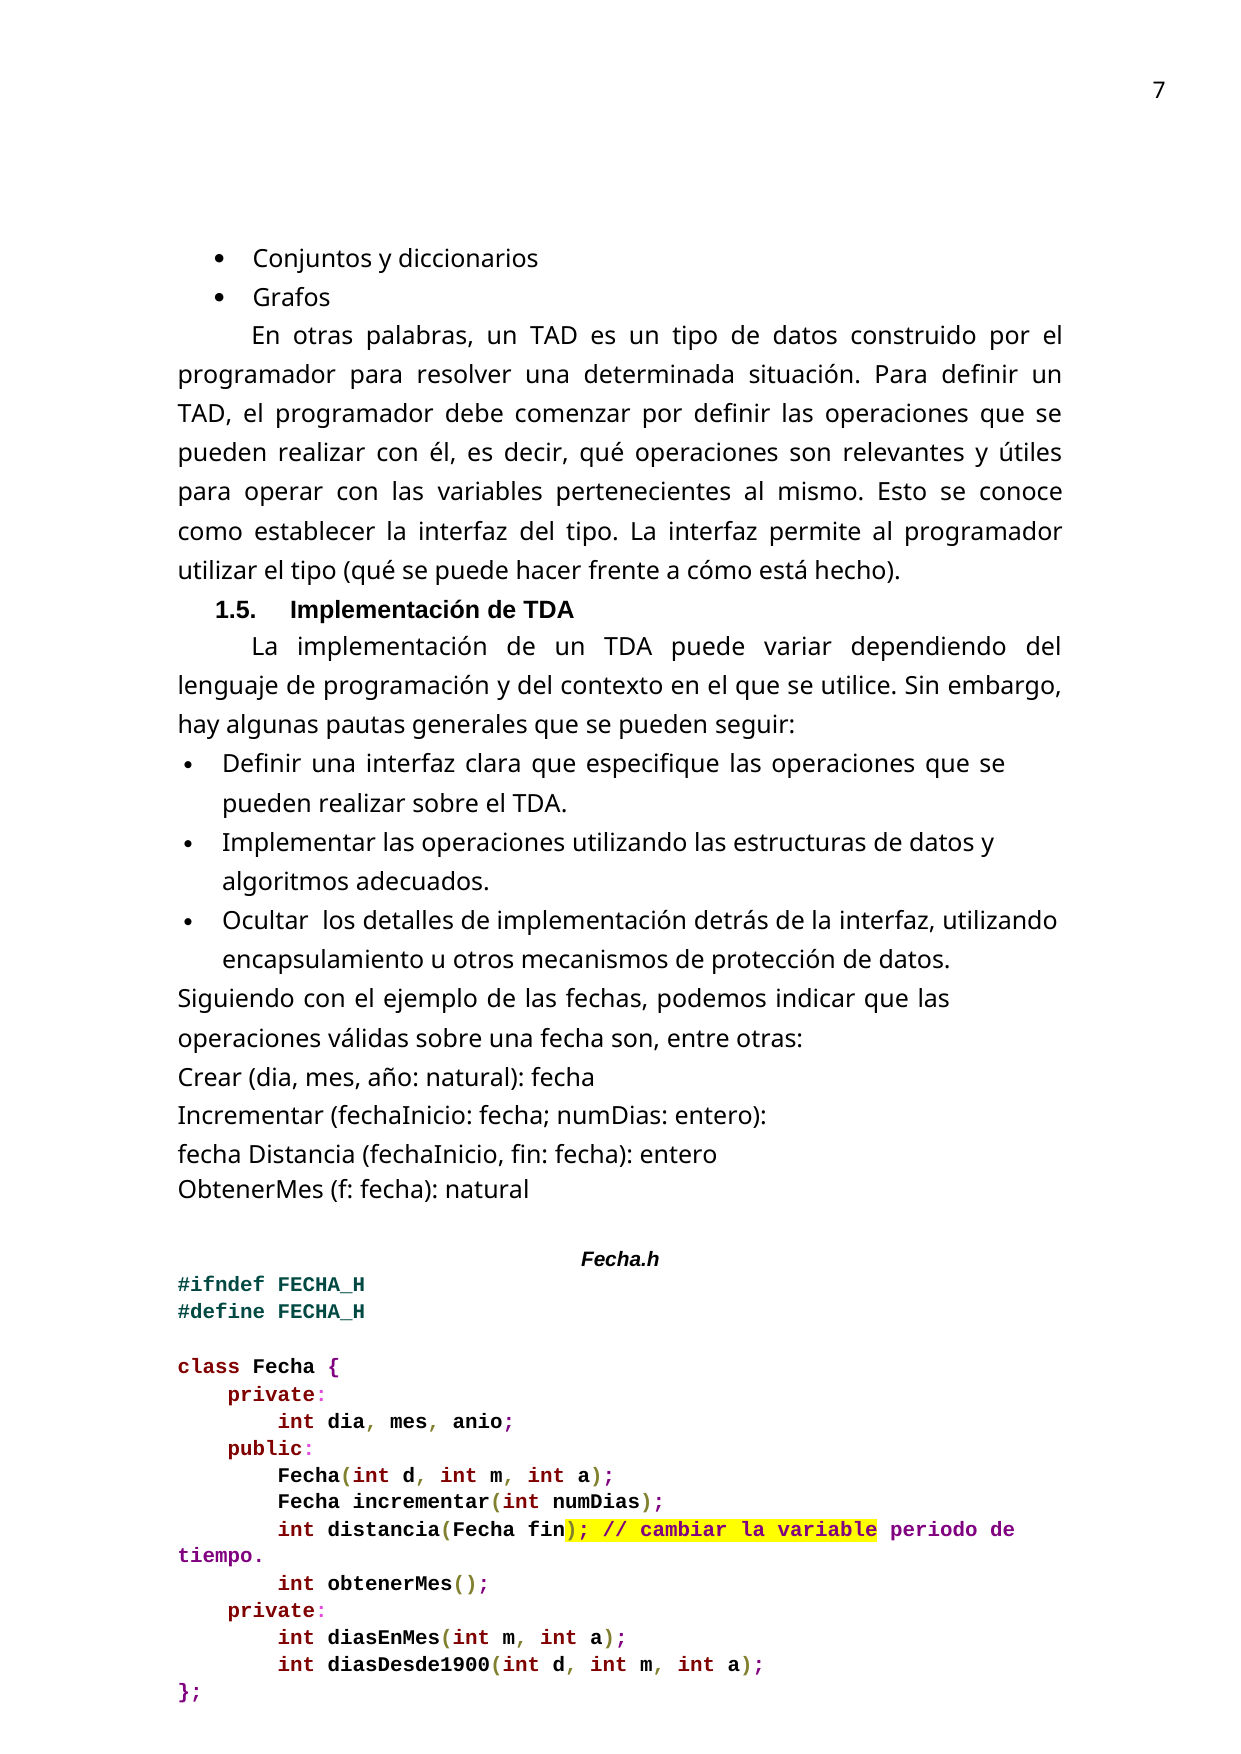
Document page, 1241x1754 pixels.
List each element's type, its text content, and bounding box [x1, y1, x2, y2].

text int diasDesde1900(int d, int m, int a); [277, 1654, 1165, 1678]
list Conjuntos y diccionarios [215, 241, 1165, 275]
text int dia, mes, anio; public: [227, 1411, 517, 1461]
list Ocultar los detalles de implementación detrás de la interfaz, utilizando encapsulamiento u otros mecanismos de protección de datos. [184, 903, 1063, 976]
text }; [177, 1682, 1165, 1705]
list Definir una interfaz clara que especifique las operaciones que se pueden realizar sobre el TDA. [184, 746, 1063, 819]
text private: [227, 1600, 1165, 1623]
text Siguiendo con el ejemplo de las fechas, podemos indicar que las operaciones válidas sobre una fecha son, entre otras: [177, 981, 1064, 1054]
text class Fecha { [177, 1356, 1165, 1380]
text #ifndef FECHA_H #define FECHA_H [177, 1274, 367, 1325]
text int distancia(Fecha fin); // cambiar la variable periodo de [277, 1518, 1165, 1542]
text tiempo. [177, 1546, 1165, 1569]
text int diasEnMes(int m, int a); [277, 1627, 1165, 1651]
text private: [227, 1384, 1165, 1407]
text Fecha.h [131, 1247, 1109, 1271]
list Implementar las operaciones utilizando las estructuras de datos y algoritmos adecuados. [184, 824, 1063, 898]
text Incrementar (fechaInicio: fecha; numDias: entero): fecha Distancia (fechaInicio, fin: fecha): entero [177, 1097, 803, 1171]
text La implementación de un TDA puede variar dependiendo del lenguaje de programación y del contexto en el que se utilice. Sin embargo, hay algunas pautas generales que se pueden seguir: [177, 628, 1063, 741]
text En otras palabras, un TAD es un tipo de datos construido por el programador para resolver una determinada situación. Para definir un TAD, el programador debe comenzar por definir las operaciones que se pueden realizar con él, es decir, qué operaciones son relevantes y útiles para operar con las variables pertenecientes al mismo. Esto se conoce como establecer la interfaz del tipo. La interfaz permite al programador utilizar el tipo (qué se puede hacer frente a cómo está hecho). [177, 317, 1063, 586]
text Crear (dia, mes, año: natural): fecha [177, 1059, 1165, 1093]
subtitle Implementación de TDA [215, 596, 1165, 624]
text Fecha(int d, int m, int a); Fecha incrementar(int numDias); [277, 1465, 665, 1515]
list Grafos [215, 279, 1165, 313]
text ObtenerMes (f: fecha): natural [177, 1176, 1165, 1204]
text int obtenerMes(); [277, 1573, 1165, 1596]
